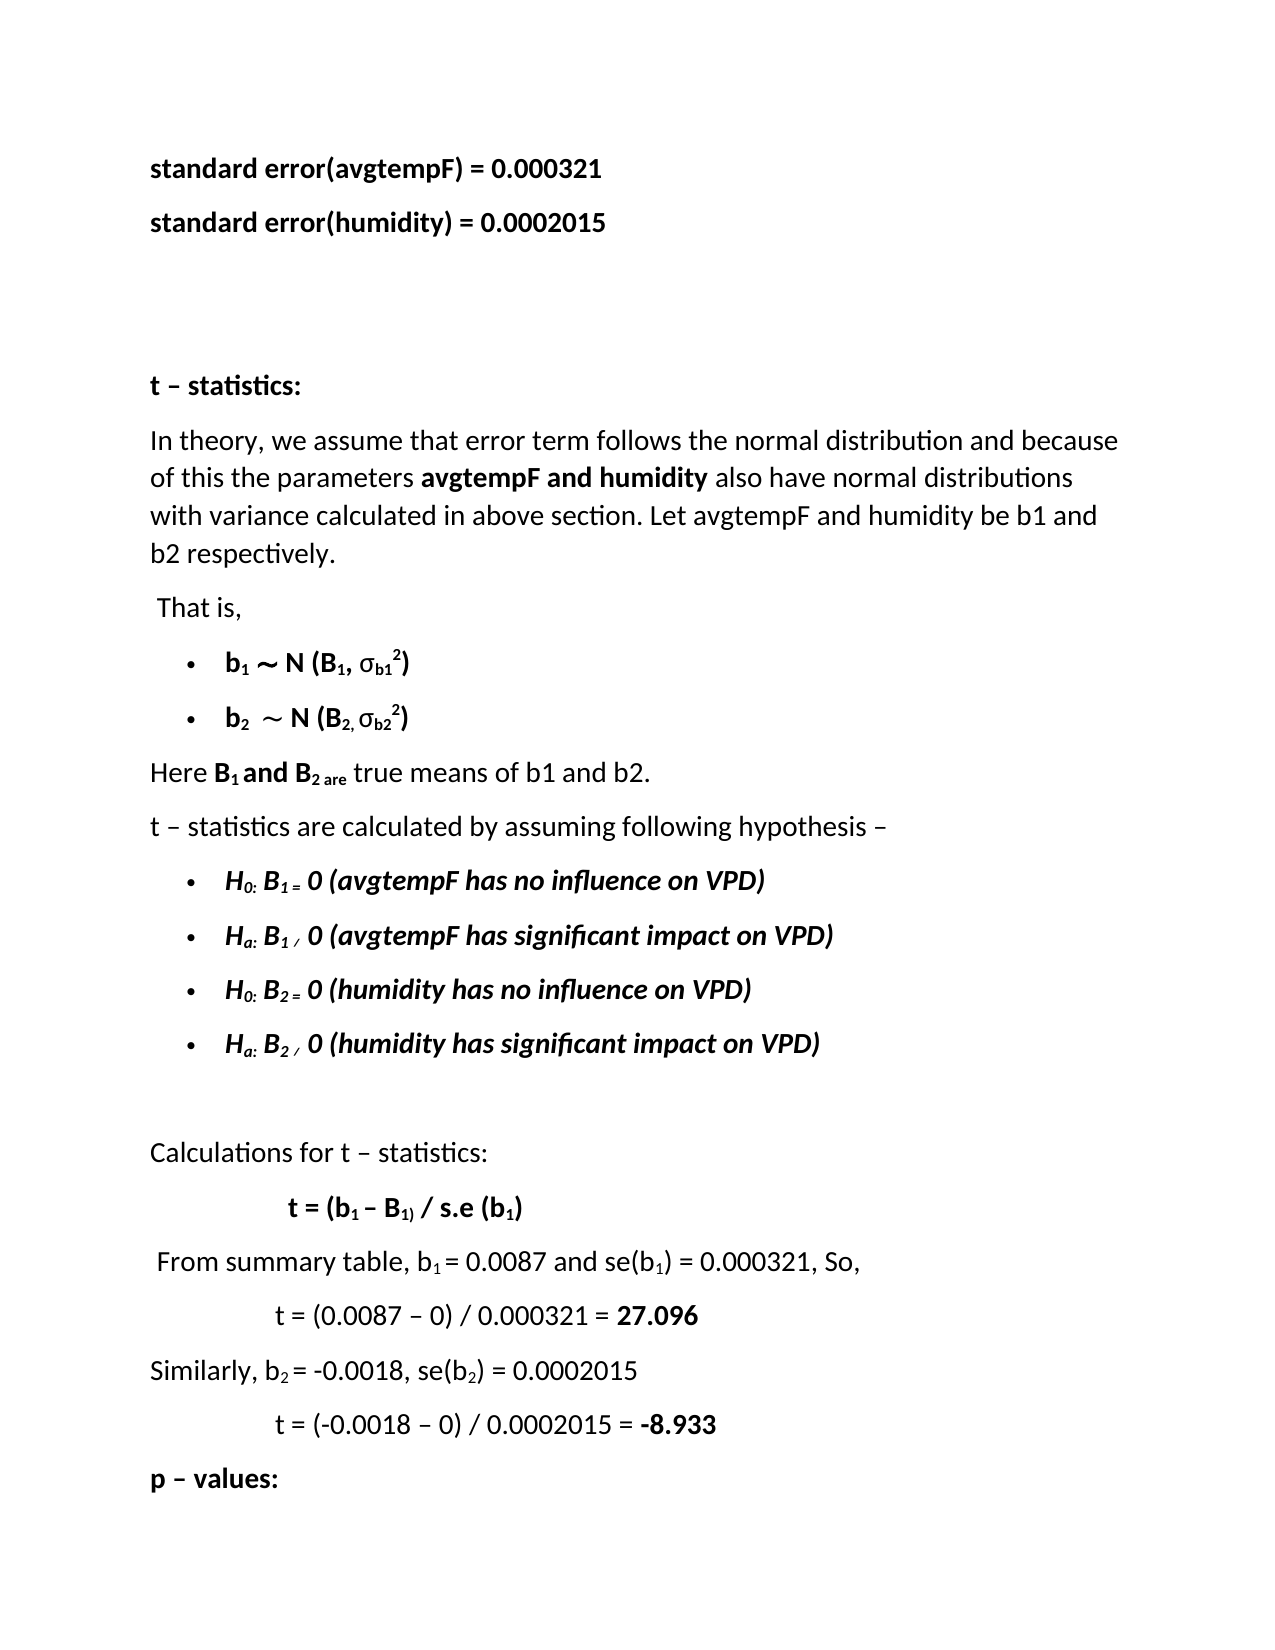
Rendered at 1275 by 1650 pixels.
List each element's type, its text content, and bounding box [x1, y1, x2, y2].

text standard error(humidity) = 0.0002015 [150, 204, 1125, 240]
text p – values: [150, 1461, 1125, 1496]
text t = (b1 – B1) / s.e (b1) [150, 1189, 1125, 1224]
text In theory, we assume that error term follows the normal distribution and because of this the parameters avgtempF and humidity also have normal distributions with variance calculated in above section. Let avgtempF and humidity be b1 and b2 respectively. [150, 422, 1125, 571]
list b2 ∼ N (B2, σb22) [187, 699, 1125, 735]
text t – statistics are calculated by assuming following hypothesis – [150, 808, 1125, 844]
text From summary table, b1 = 0.0087 and se(b1) = 0.000321, So, [150, 1243, 1125, 1279]
list Ha: B2 ≠ 0 (humidity has significant impact on VPD) [187, 1026, 1125, 1061]
text t – statistics: [150, 367, 1125, 403]
text t = (-0.0018 – 0) / 0.0002015 = -8.933 [150, 1406, 1125, 1442]
text That is, [150, 589, 1125, 625]
text Here B1 and B2 are true means of b1 and b2. [150, 754, 1125, 789]
text standard error(avgtempF) = 0.000321 [150, 150, 1125, 186]
text Calculations for t – statistics: [150, 1134, 1125, 1170]
text Similarly, b2 = -0.0018, se(b2) = 0.0002015 [150, 1352, 1125, 1387]
list b1 ∼ N (B1, σb12) [187, 644, 1125, 680]
list Ha: B1 ≠ 0 (avgtempF has significant impact on VPD) [187, 917, 1125, 952]
list H0: B2 = 0 (humidity has no influence on VPD) [187, 971, 1125, 1007]
list H0: B1 = 0 (avgtempF has no influence on VPD) [187, 862, 1125, 898]
text t = (0.0087 – 0) / 0.000321 = 27.096 [150, 1297, 1125, 1333]
